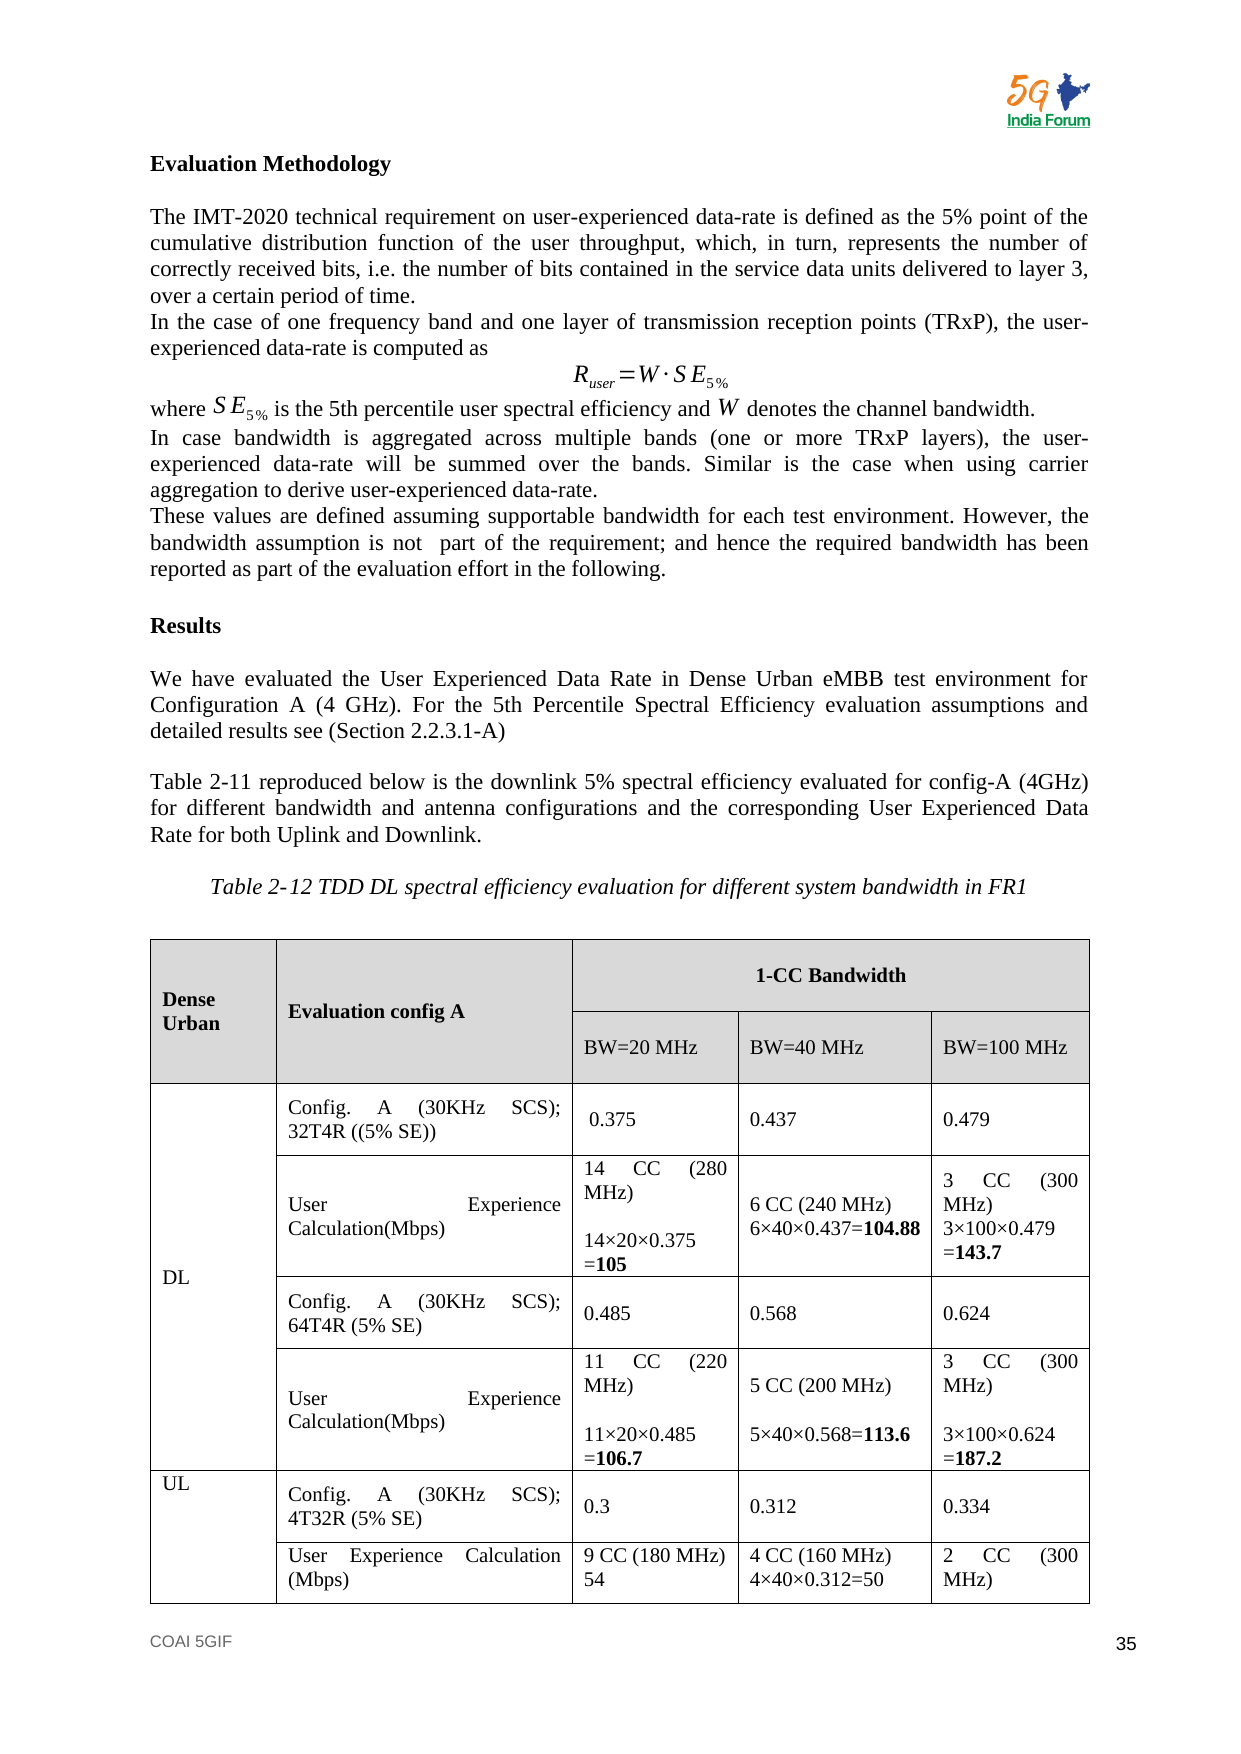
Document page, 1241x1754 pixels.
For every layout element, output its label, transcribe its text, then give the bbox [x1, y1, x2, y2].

table_cell 0.568 [739, 1277, 931, 1348]
text In the case of one frequency band and one layer of transmission reception points (TRxP), the user-experienced data-rate is computed as [150, 308, 1090, 361]
table_cell 9 CC (180 MHz) 54 [573, 1543, 738, 1603]
table_cell 0.479 [932, 1084, 1089, 1155]
text Evaluation Methodology [150, 150, 1090, 176]
text In case bandwidth is aggregated across multiple bands (one or more TRxP layers), the user-experienced data-rate will be summed over the bands. Similar is the case when using carrier aggregation to derive user-experienced data-rate. [150, 423, 1090, 503]
table_cell 6 CC (240 MHz) 6×40×0.437=104.88 [739, 1156, 931, 1276]
table_cell 0.624 [932, 1277, 1089, 1348]
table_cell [277, 1543, 572, 1603]
table_cell UL [151, 1471, 276, 1603]
text Results [150, 612, 1090, 638]
text We have evaluated the User Experienced Data Rate in Dense Urban eMBB test environment for Configuration A (4 GHz). For the 5th Percentile Spectral Efficiency evaluation assumptions and detailed results see (Section 2.2.3.1-A) [150, 665, 1090, 744]
table_cell User Experience Calculation(Mbps) [277, 1156, 572, 1276]
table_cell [739, 1543, 931, 1603]
table_cell Config. A (30KHz SCS); 64T4R (5% SE) [277, 1277, 572, 1348]
table_cell 11 CC (220 MHz) 11×20×0.485 =106.7 [573, 1349, 738, 1470]
table_cell Config. A (30KHz SCS); 32T4R ((5% SE)) [277, 1084, 572, 1155]
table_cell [932, 1543, 1089, 1603]
table_cell BW=40 MHz [739, 1012, 931, 1083]
table_header Evaluation config A [277, 940, 572, 1083]
table_cell 5 CC (200 MHz) 5×40×0.568=113.6 [739, 1349, 931, 1470]
table_cell 14 CC (280 MHz) 14×20×0.375 =105 [573, 1156, 738, 1276]
text Table 2-11 reproduced below is the downlink 5% spectral efficiency evaluated for config-A (4GHz) for different bandwidth and antenna configurations and the corresponding User Experienced Data Rate for both Uplink and Downlink. [150, 768, 1090, 847]
text These values are defined assuming supportable bandwidth for each test environment. However, the bandwidth assumption is not part of the requirement; and hence the required bandwidth has been reported as part of the evaluation effort in the following. [150, 503, 1090, 582]
table_header 1-CC Bandwidth [573, 940, 1089, 1011]
table_cell BW=100 MHz [932, 1012, 1089, 1083]
table_header Dense Urban [151, 940, 276, 1083]
text The IMT-2020 technical requirement on user-experienced data-rate is defined as the 5% point of the cumulative distribution function of the user throughput, which, in turn, represents the number of correctly received bits, i.e. the number of bits contained in the service data units delivered to layer 3, over a certain period of time. [150, 203, 1090, 308]
table_cell BW=20 MHz [573, 1012, 738, 1083]
table_cell 0.485 [573, 1277, 738, 1348]
table_cell 0.375 [573, 1084, 738, 1155]
table_cell Config. A (30KHz SCS); 4T32R (5% SE) [277, 1471, 572, 1542]
table_cell 3 CC (300 MHz) 3×100×0.624 =187.2 [932, 1349, 1089, 1470]
table_cell 0.312 [739, 1471, 931, 1542]
table_cell 3 CC (300 MHz) 3×100×0.479 =143.7 [932, 1156, 1089, 1276]
table_cell 0.334 [932, 1471, 1089, 1542]
text where is the 5th percentile user spectral efficiency and denotes the channel bandwidth. [150, 392, 1090, 423]
table_cell User Experience Calculation(Mbps) [277, 1349, 572, 1470]
picture [1007, 73, 1091, 128]
table_cell 0.437 [739, 1084, 931, 1155]
table_cell DL [151, 1084, 276, 1470]
table_cell 0.3 [573, 1471, 738, 1542]
